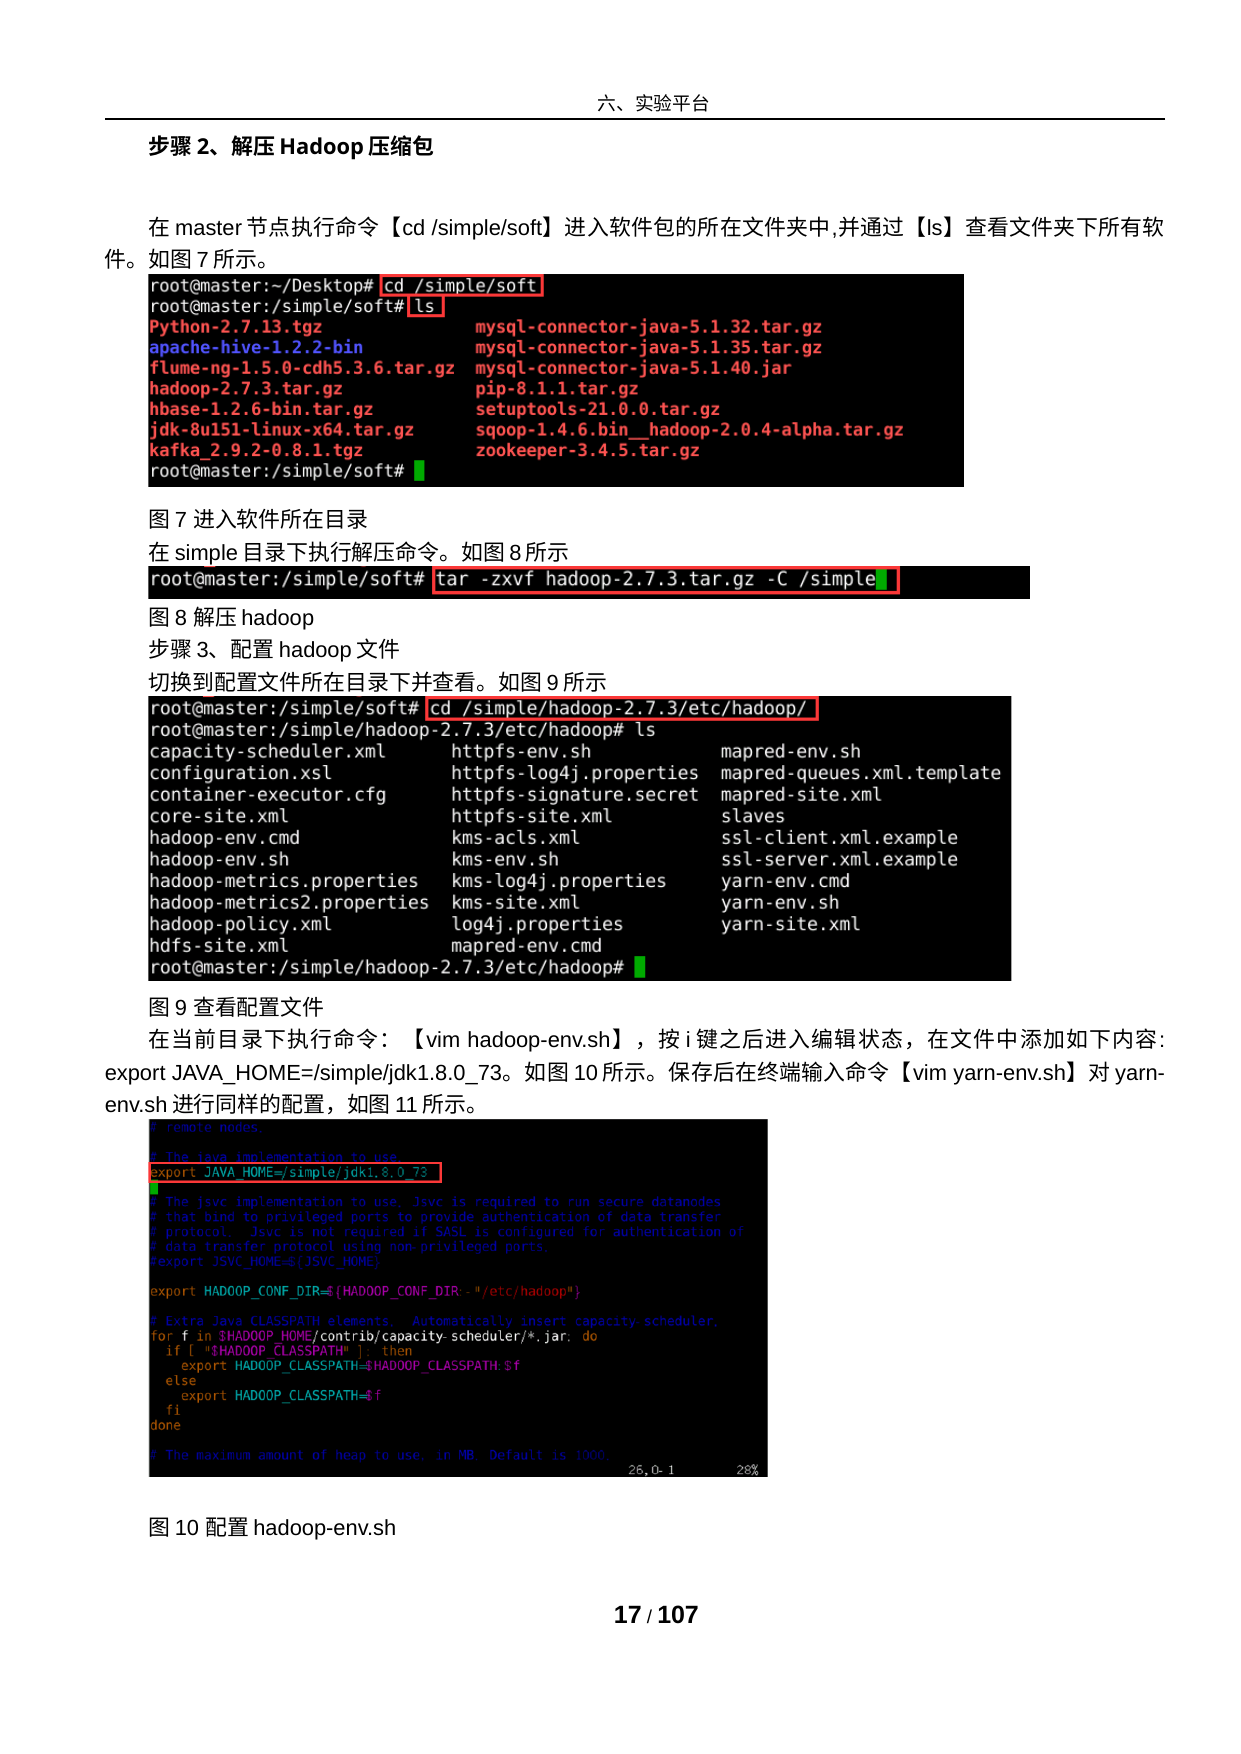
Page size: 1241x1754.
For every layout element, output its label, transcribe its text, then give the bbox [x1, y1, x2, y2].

text 切换到配置文件所在目录下并查看。如图9所示 [104, 664, 1165, 697]
picture [148, 566, 1030, 599]
text 图9 查看配置文件 [104, 989, 1165, 1022]
text 图10 配置hadoop-env.sh [104, 1509, 1165, 1542]
text 在master节点执行命令【cd /simple/soft】进入软件包的所在文件夹中,并通过【ls】查看文件夹下所有软件。如图7所示。 [104, 209, 1165, 274]
text 在当前目录下执行命令：【vim hadoop-env.sh】，按i键之后进入编辑状态，在文件中添加如下内容: export JAVA_HOME=/simple/jdk1.8.0_73。如图10所示。保存后在终端输入命令【vim yarn-env.sh】对yarn-env.sh进行同样的配置，如图11所示。 [104, 1022, 1165, 1119]
text 在simple目录下执行解压命令。如图8所示 [104, 534, 1165, 567]
picture [148, 1119, 768, 1477]
picture [148, 274, 964, 487]
subtitle 步骤2、解压Hadoop压缩包 [104, 129, 1165, 161]
text 步骤3、配置hadoop文件 [104, 632, 1165, 664]
text 图7 进入软件所在目录 [104, 502, 1165, 534]
picture [148, 696, 1012, 981]
text 图8 解压hadoop [104, 599, 1165, 632]
